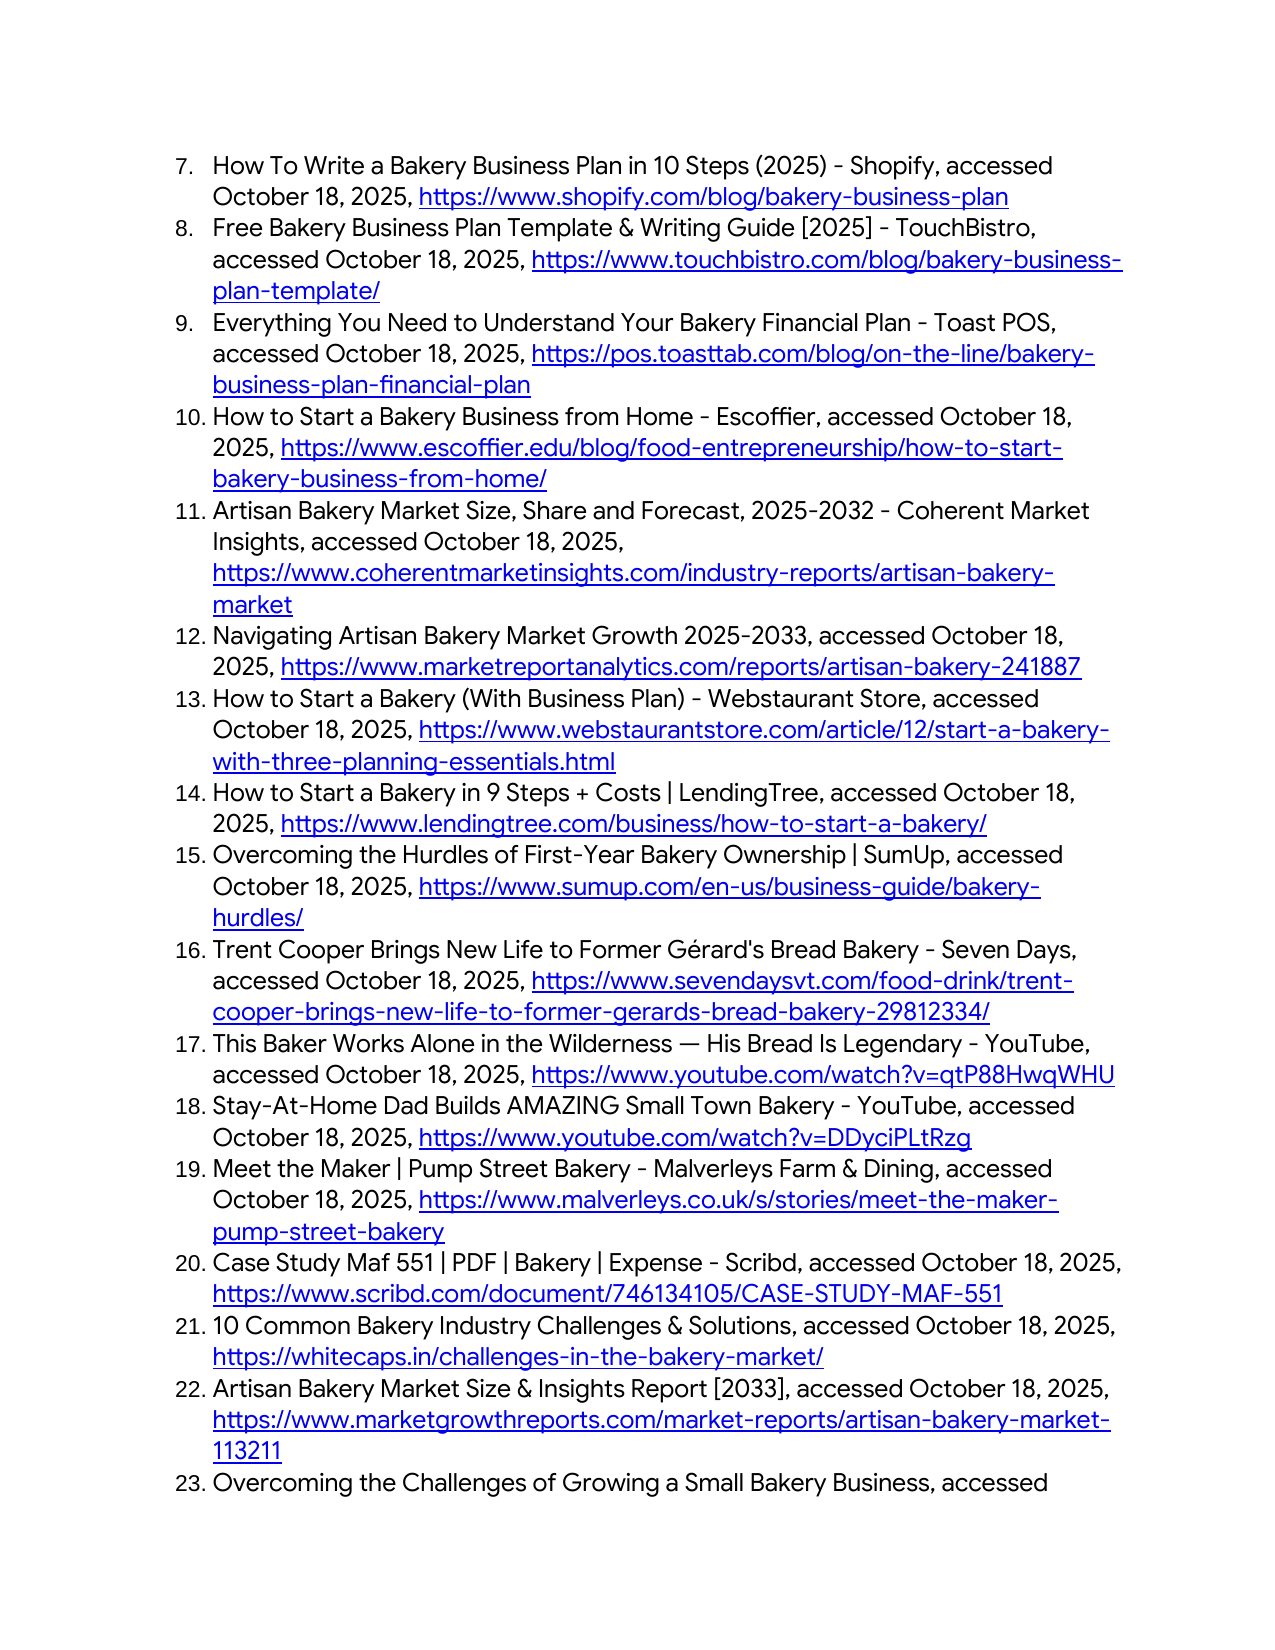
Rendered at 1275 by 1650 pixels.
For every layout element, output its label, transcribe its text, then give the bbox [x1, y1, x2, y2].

list Artisan Bakery Market Size & Insights Report [2033], accessed October 18, 2025, https://www.marketgrowthreports.com/market-reports/artisan-bakery-market-113211 [175, 1373, 1125, 1467]
list How To Write a Bakery Business Plan in 10 Steps (2025) - Shopify, accessed October 18, 2025, https://www.shopify.com/blog/bakery-business-plan [175, 150, 1125, 213]
list Free Bakery Business Plan Template & Writing Guide [2025] - TouchBistro, accessed October 18, 2025, https://www.touchbistro.com/blog/bakery-business-plan-template/ [175, 213, 1125, 307]
list Case Study Maf 551 | PDF | Bakery | Expense - Scribd, accessed October 18, 2025, https://www.scribd.com/document/746134105/CASE-STUDY-MAF-551 [175, 1247, 1125, 1310]
list Meet the Maker | Pump Street Bakery - Malverleys Farm & Dining, accessed October 18, 2025, https://www.malverleys.co.uk/s/stories/meet-the-maker-pump-street-bakery [175, 1153, 1125, 1247]
list How to Start a Bakery in 9 Steps + Costs | LendingTree, accessed October 18, 2025, https://www.lendingtree.com/business/how-to-start-a-bakery/ [175, 777, 1125, 840]
list How to Start a Bakery (With Business Plan) - Webstaurant Store, accessed October 18, 2025, https://www.webstaurantstore.com/article/12/start-a-bakery-with-three-planning-essentials.html [175, 683, 1125, 777]
list How to Start a Bakery Business from Home - Escoffier, accessed October 18, 2025, https://www.escoffier.edu/blog/food-entrepreneurship/how-to-start-bakery-business-from-home/ [175, 401, 1125, 495]
list Overcoming the Hurdles of First-Year Bakery Ownership | SumUp, accessed October 18, 2025, https://www.sumup.com/en-us/business-guide/bakery-hurdles/ [175, 840, 1125, 934]
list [175, 1467, 1125, 1498]
list Everything You Need to Understand Your Bakery Financial Plan - Toast POS, accessed October 18, 2025, https://pos.toasttab.com/blog/on-the-line/bakery-business-plan-financial-plan [175, 307, 1125, 401]
list Navigating Artisan Bakery Market Growth 2025-2033, accessed October 18, 2025, https://www.marketreportanalytics.com/reports/artisan-bakery-241887 [175, 620, 1125, 683]
list 10 Common Bakery Industry Challenges & Solutions, accessed October 18, 2025, https://whitecaps.in/challenges-in-the-bakery-market/ [175, 1310, 1125, 1373]
list This Baker Works Alone in the Wilderness — His Bread Is Legendary - YouTube, accessed October 18, 2025, https://www.youtube.com/watch?v=qtP88HwqWHU [175, 1028, 1125, 1091]
list Trent Cooper Brings New Life to Former Gérard's Bread Bakery - Seven Days, accessed October 18, 2025, https://www.sevendaysvt.com/food-drink/trent-cooper-brings-new-life-to-former-gerards-bread-bakery-29812334/ [175, 934, 1125, 1028]
list Artisan Bakery Market Size, Share and Forecast, 2025-2032 - Coherent Market Insights, accessed October 18, 2025, https://www.coherentmarketinsights.com/industry-reports/artisan-bakery-market [175, 495, 1125, 620]
list Stay-At-Home Dad Builds AMAZING Small Town Bakery - YouTube, accessed October 18, 2025, https://www.youtube.com/watch?v=DDyciPLtRzg [175, 1091, 1125, 1153]
